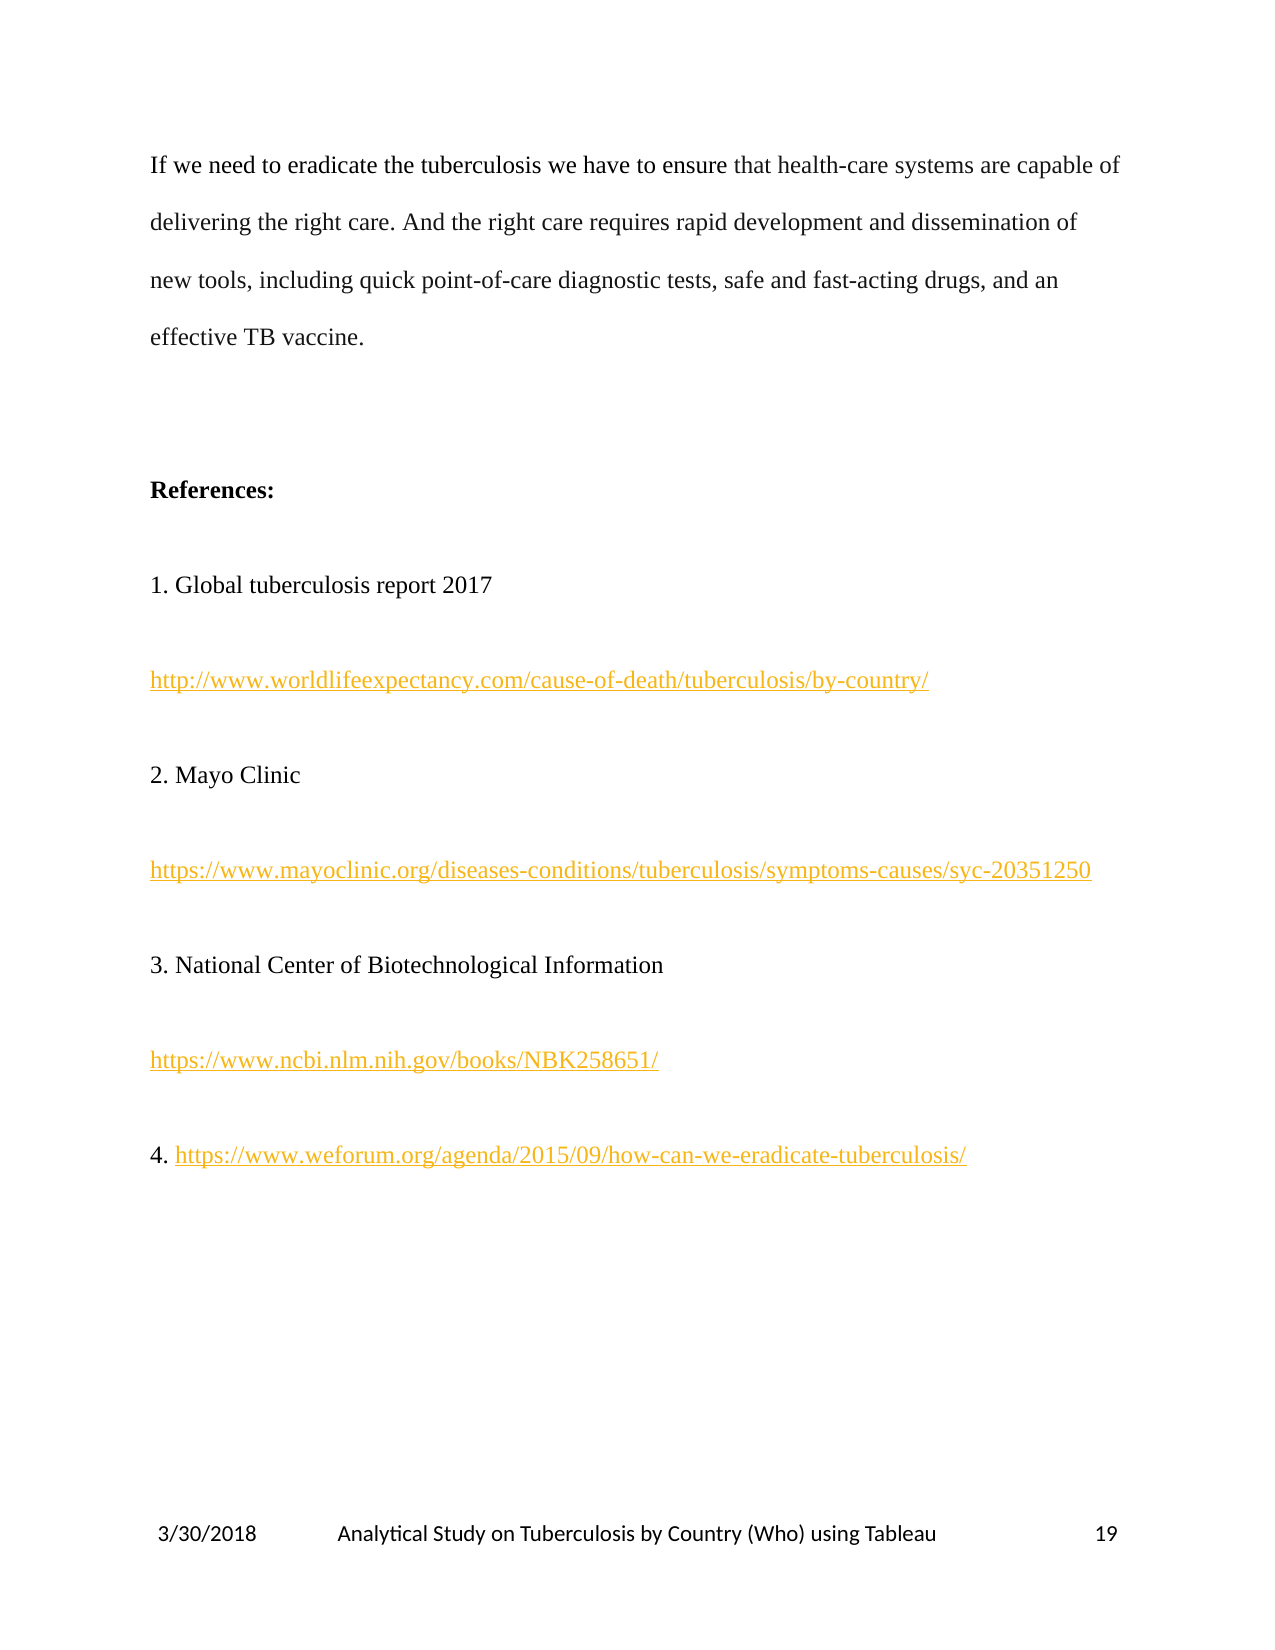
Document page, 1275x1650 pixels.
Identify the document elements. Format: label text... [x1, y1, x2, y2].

text 1. Global tuberculosis report 2017 [150, 570, 1125, 599]
text 3. National Center of Biotechnological Information [150, 950, 1125, 979]
text https://www.mayoclinic.org/diseases-conditions/tuberculosis/symptoms-causes/syc-20351250 [150, 855, 1125, 884]
text If we need to eradicate the tuberculosis we have to ensure that health-care systems are capable of delivering the right care. And the right care requires rapid development and dissemination of new tools, including quick point-of-care diagnostic tests, safe and fast-acting drugs, and an effective TB vaccine. [150, 150, 1125, 351]
text https://www.ncbi.nlm.nih.gov/books/NBK258651/ [150, 1045, 1125, 1074]
text http://www.worldlifeexpectancy.com/cause-of-death/tuberculosis/by-country/ [150, 665, 1125, 694]
text 2. Mayo Clinic [150, 760, 1125, 789]
text 4. https://www.weforum.org/agenda/2015/09/how-can-we-eradicate-tuberculosis/ [150, 1140, 1125, 1169]
text References: [150, 475, 1125, 504]
